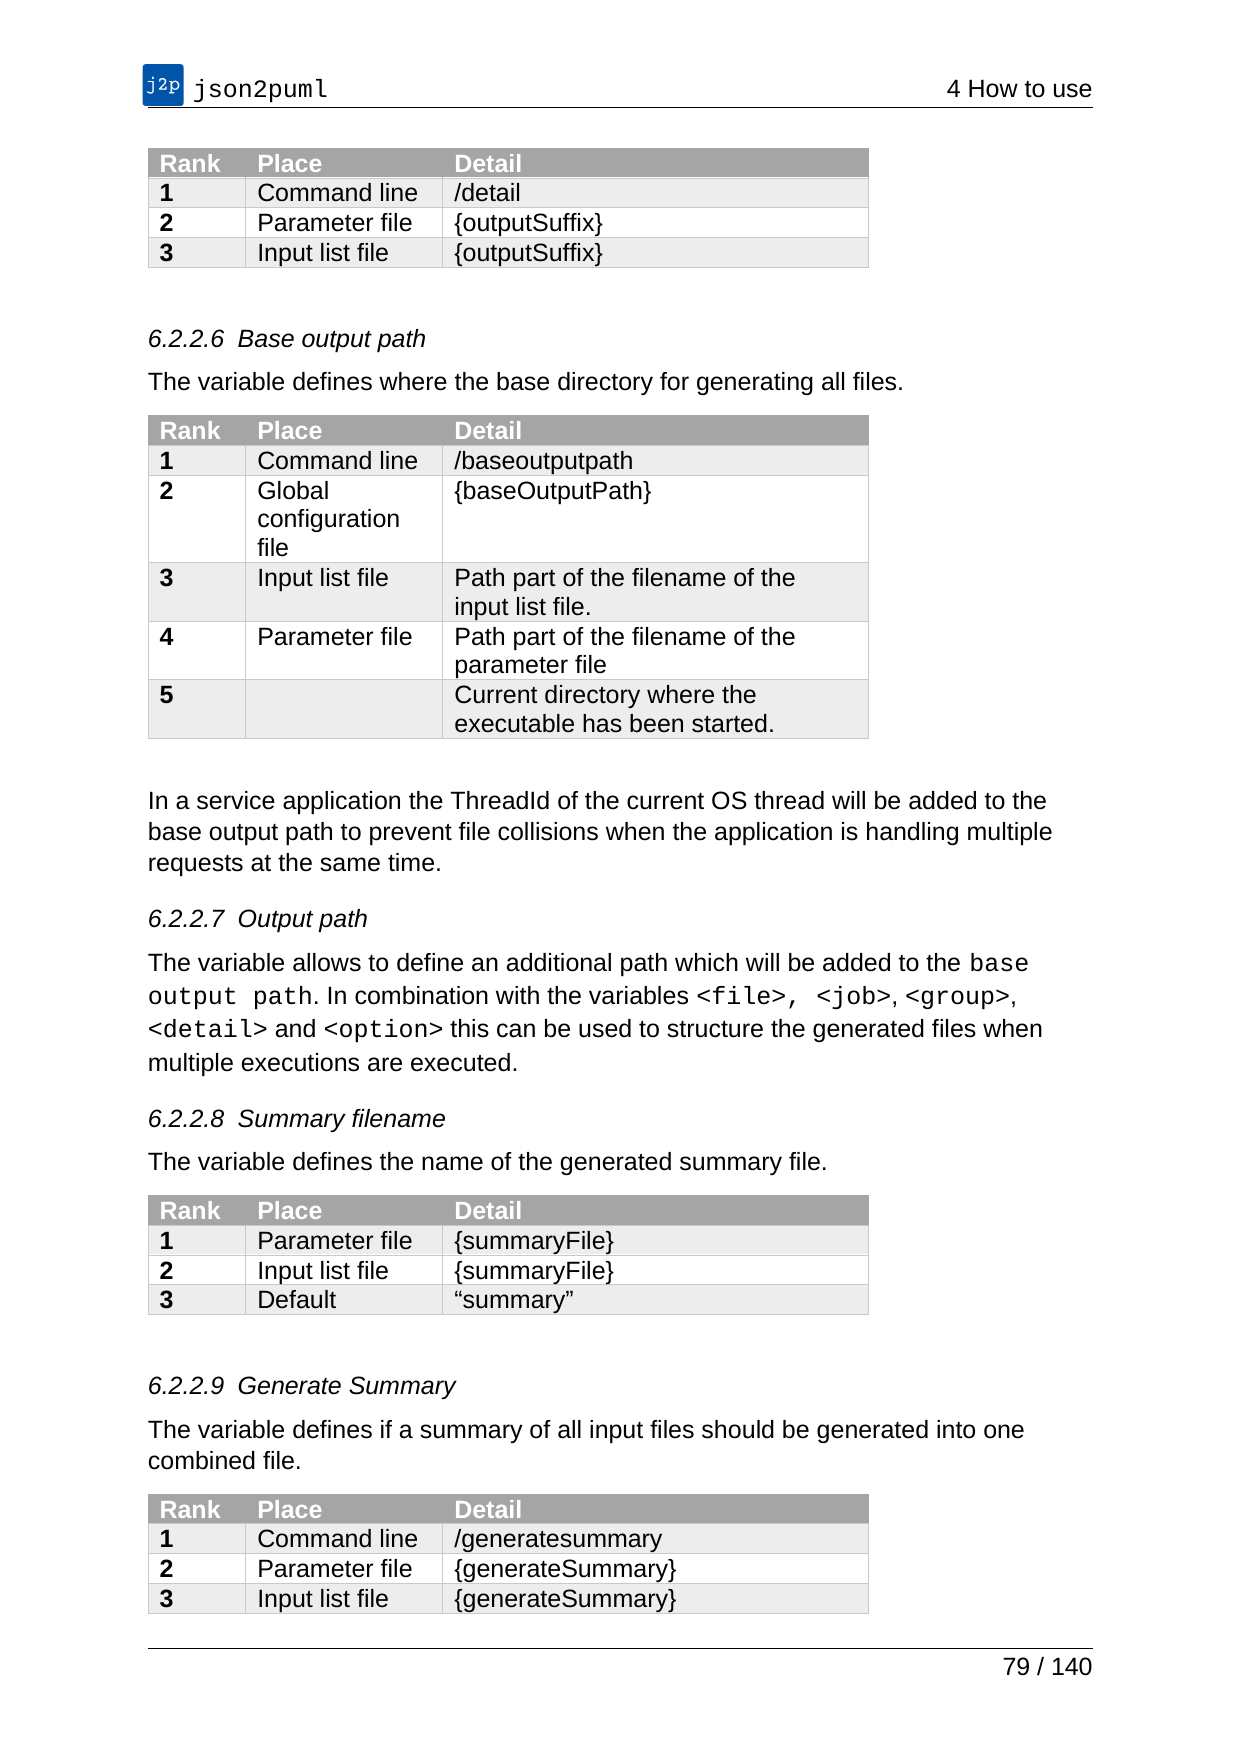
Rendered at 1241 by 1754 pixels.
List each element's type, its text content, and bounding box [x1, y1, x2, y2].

table_cell 5 [149, 680, 245, 738]
table_cell Parameter file [246, 622, 442, 679]
table_cell 3 [149, 563, 245, 621]
table_cell Parameter file [246, 1226, 442, 1254]
text In a service application the ThreadId of the current OS thread will be added to the base output path to prevent file collisions when the application is handling multiple requests at the same time. [148, 786, 1093, 877]
table_cell {generateSummary} [443, 1554, 868, 1583]
table_cell /detail [443, 179, 868, 207]
table_cell {outputSuffix} [443, 238, 868, 267]
table_header Rank [149, 1196, 245, 1225]
table_header Place [246, 1196, 442, 1225]
subtitle Generate Summary [148, 1371, 1093, 1400]
picture [142, 64, 184, 106]
table_cell {generateSummary} [443, 1584, 868, 1613]
table_header Place [246, 416, 442, 445]
table_cell Input list file [246, 238, 442, 267]
table_cell 2 [149, 1554, 245, 1583]
table_cell Parameter file [246, 208, 442, 237]
table_cell Command line [246, 179, 442, 207]
table_cell Path part of the filename of the parameter file [443, 622, 868, 679]
table_cell [246, 680, 442, 738]
table_cell Input list file [246, 1584, 442, 1613]
table_cell Current directory where the executable has been started. [443, 680, 868, 738]
table_cell /generatesummary [443, 1524, 868, 1553]
table_cell {outputSuffix} [443, 208, 868, 237]
table_cell {summaryFile} [443, 1226, 868, 1254]
table_header Detail [443, 149, 868, 177]
table_cell {baseOutputPath} [443, 476, 868, 562]
table_header Rank [149, 149, 245, 177]
table_header Place [246, 149, 442, 177]
table_cell Command line [246, 446, 442, 475]
table_header Rank [149, 1495, 245, 1523]
table_cell Input list file [246, 563, 442, 621]
text The variable allows to define an additional path which will be added to the base output path. In combination with the variables <file>, <job>, <group>, <detail> and <option> this can be used to structure the generated files when multiple executions are executed. [148, 948, 1093, 1076]
subtitle Output path [148, 904, 1093, 933]
table_cell 3 [149, 1584, 245, 1613]
text The variable defines if a summary of all input files should be generated into one combined file. [148, 1415, 1093, 1474]
table_header Detail [443, 1495, 868, 1523]
table_cell Path part of the filename of the input list file. [443, 563, 868, 621]
subtitle Base output path [148, 324, 1093, 353]
table_header Rank [149, 416, 245, 445]
table_header Detail [443, 1196, 868, 1225]
table_cell 2 [149, 476, 245, 562]
table_cell /baseoutputpath [443, 446, 868, 475]
table_cell 2 [149, 208, 245, 237]
table_cell Global configuration file [246, 476, 442, 562]
table_cell 3 [149, 1285, 245, 1314]
text The variable defines the name of the generated summary file. [148, 1147, 1093, 1176]
table_cell 2 [149, 1256, 245, 1284]
table_cell 4 [149, 622, 245, 679]
table_cell 1 [149, 1226, 245, 1254]
text The variable defines where the base directory for generating all files. [148, 367, 1093, 396]
table_cell 3 [149, 238, 245, 267]
table_cell “summary” [443, 1285, 868, 1314]
table_cell Command line [246, 1524, 442, 1553]
table_header Detail [443, 416, 868, 445]
subtitle Summary filename [148, 1104, 1093, 1132]
table_cell 1 [149, 1524, 245, 1553]
table_header Place [246, 1495, 442, 1523]
table_cell 1 [149, 179, 245, 207]
table_cell 1 [149, 446, 245, 475]
table_cell Parameter file [246, 1554, 442, 1583]
table_cell {summaryFile} [443, 1256, 868, 1284]
table_cell Input list file [246, 1256, 442, 1284]
table_cell Default [246, 1285, 442, 1314]
